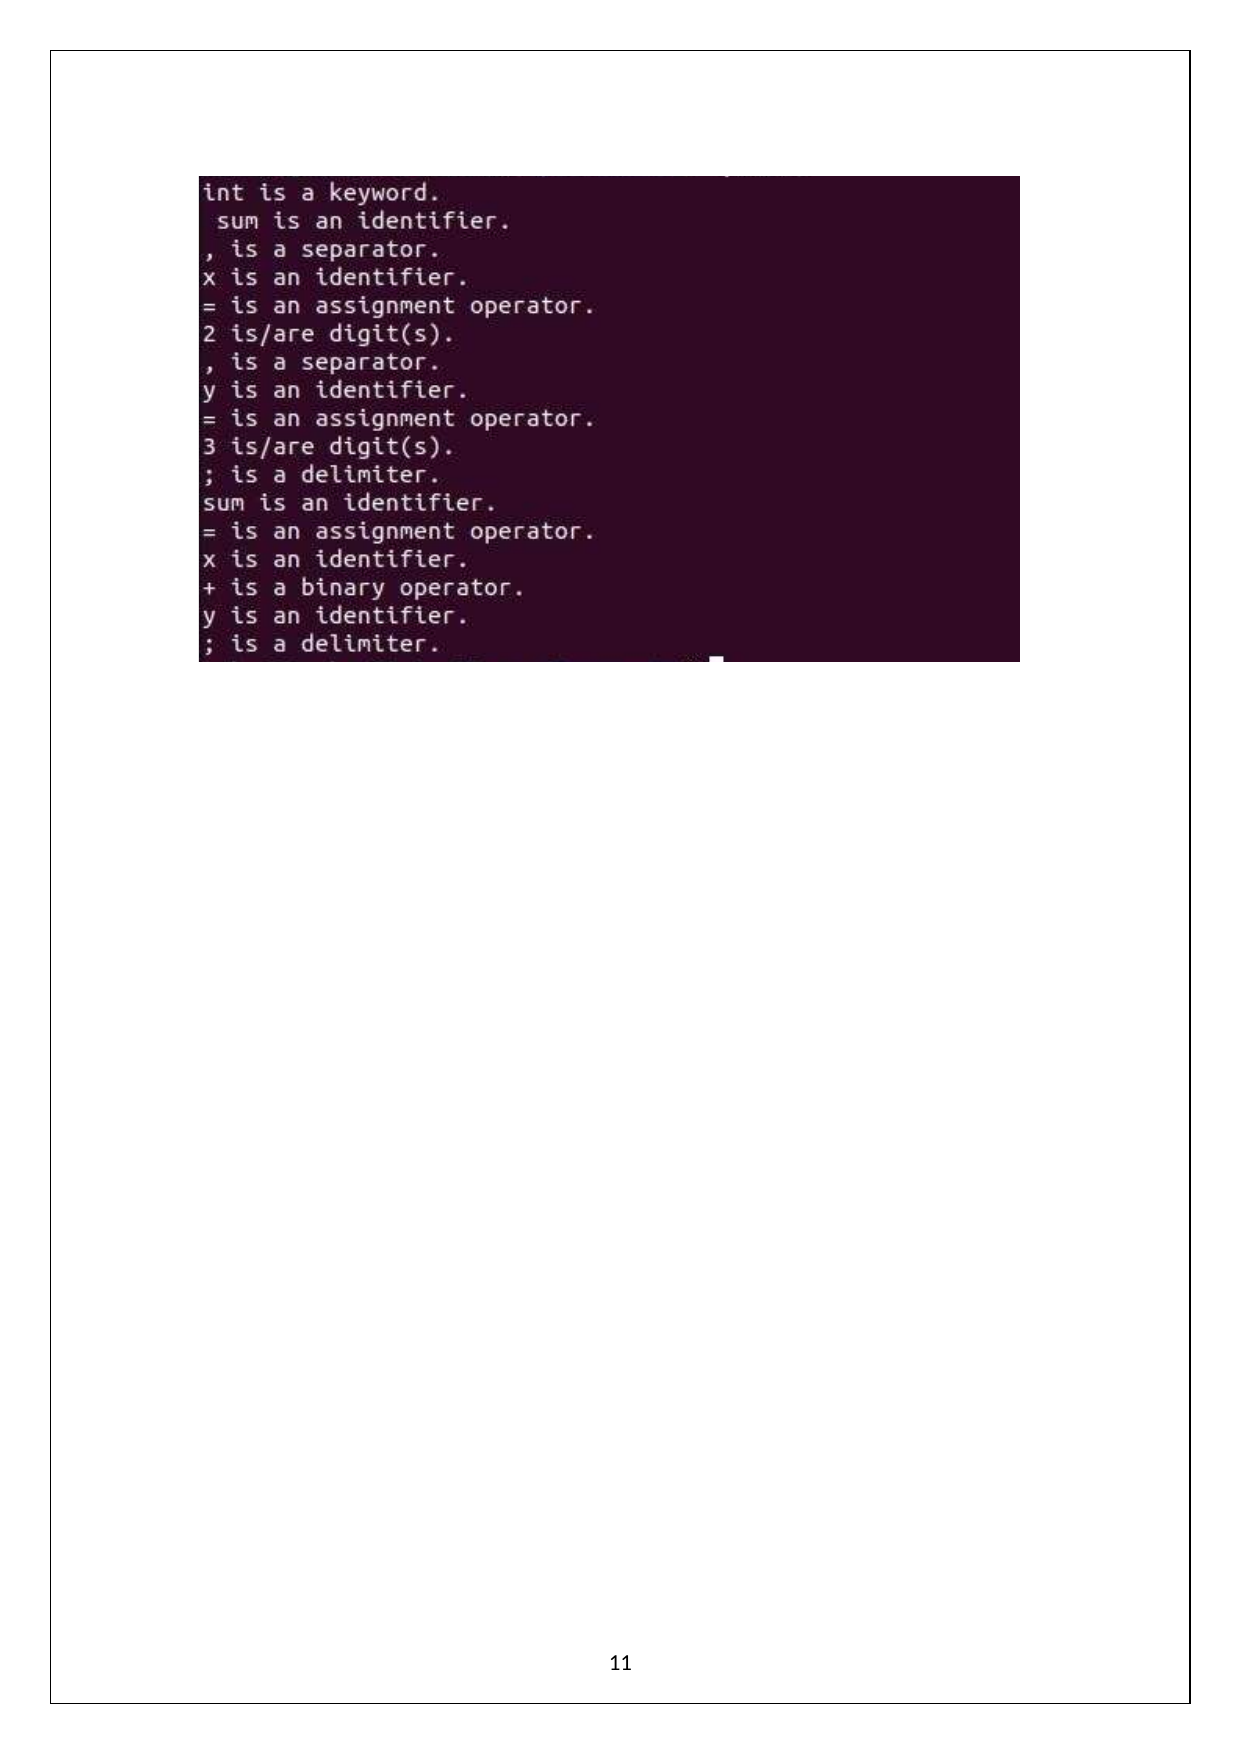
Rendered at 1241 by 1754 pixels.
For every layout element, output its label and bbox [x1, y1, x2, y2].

picture [198, 176, 1020, 662]
